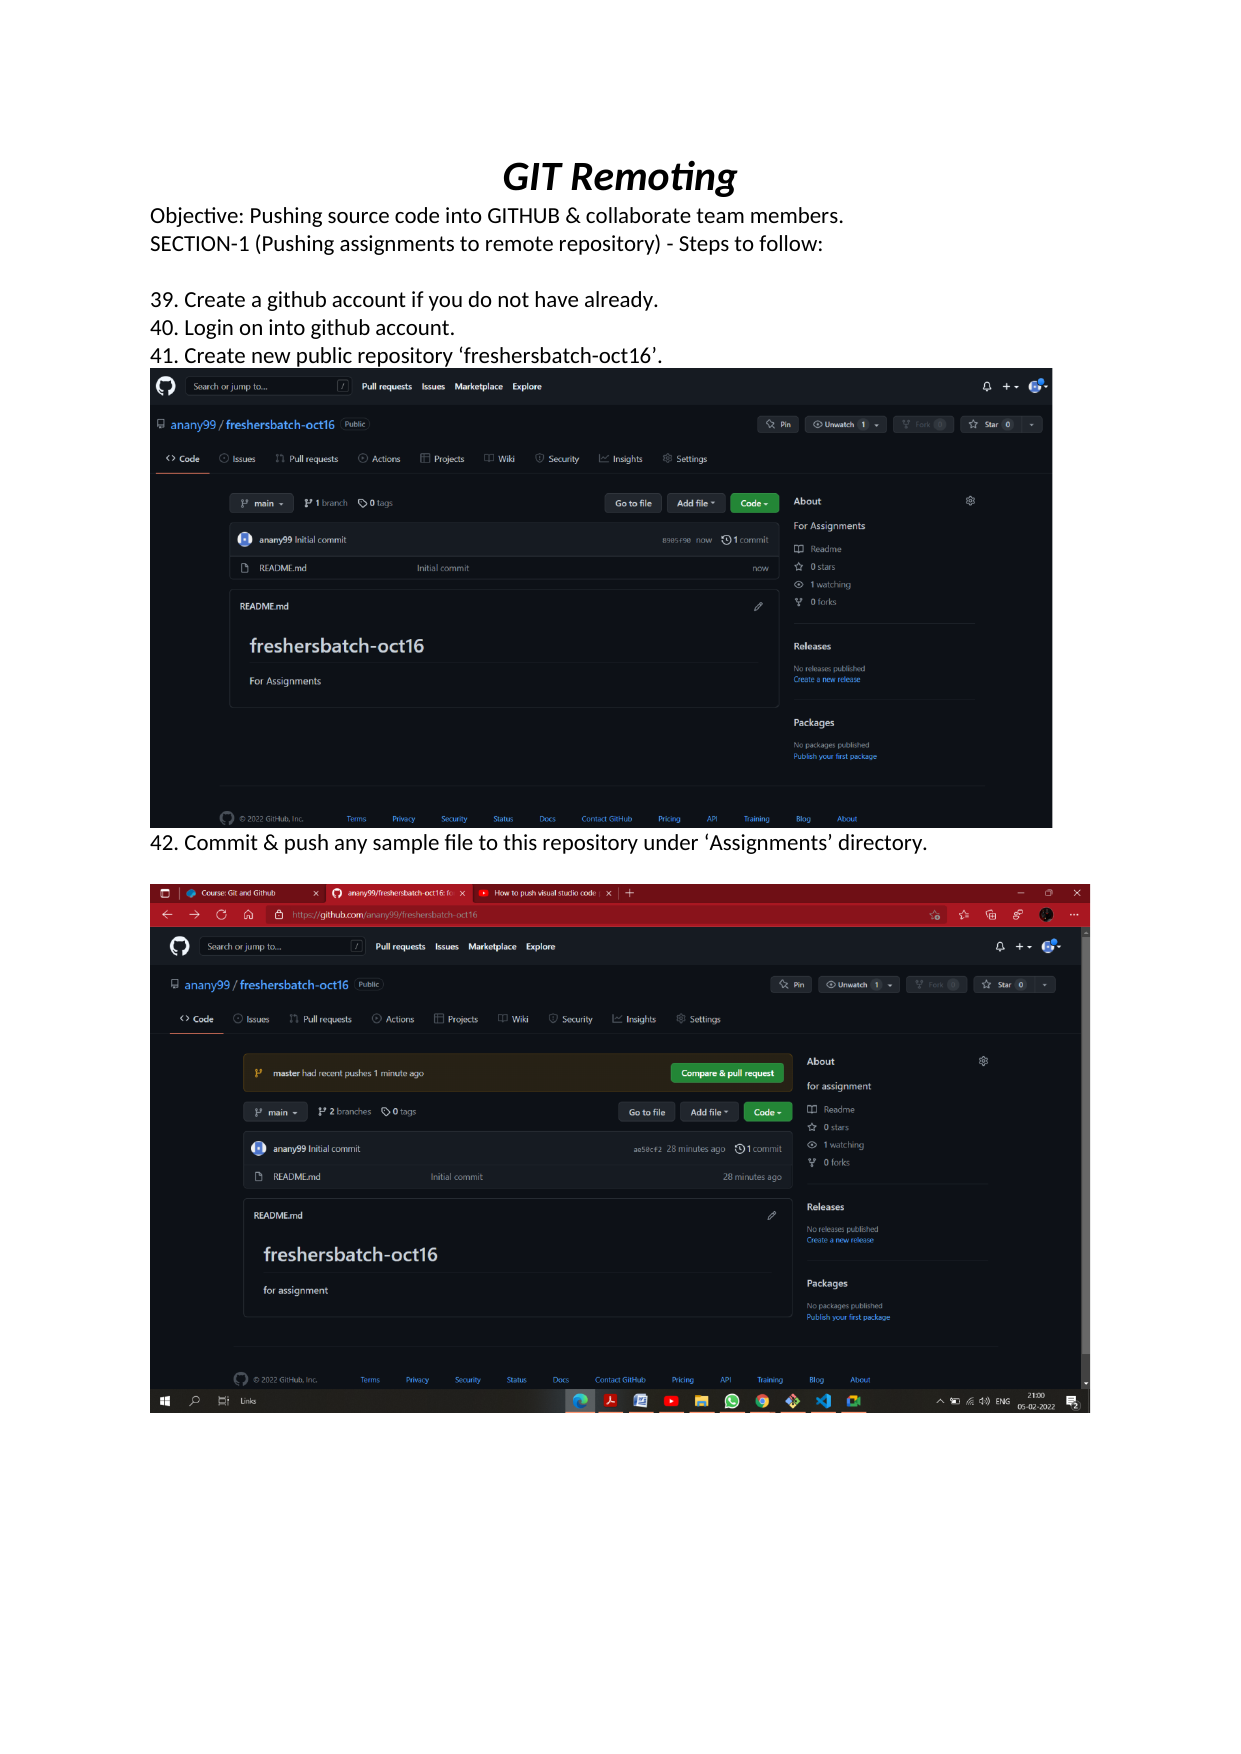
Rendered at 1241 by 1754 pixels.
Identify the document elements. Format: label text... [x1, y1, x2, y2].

text 40. Login on into github account. [150, 313, 1090, 341]
text Objective: Pushing source code into GITHUB & collaborate team members. [150, 201, 1090, 229]
text GIT Remoting [150, 150, 1090, 201]
text 39. Create a github account if you do not have already. [150, 285, 1090, 313]
picture [150, 368, 1053, 828]
text 41. Create new public repository ‘freshersbatch-oct16’. [150, 341, 1090, 369]
picture [150, 884, 1091, 1413]
text SECTION-1 (Pushing assignments to remote repository) - Steps to follow: [150, 229, 1090, 257]
text 42. Commit & push any sample file to this repository under ‘Assignments’ directory. [150, 828, 1090, 856]
